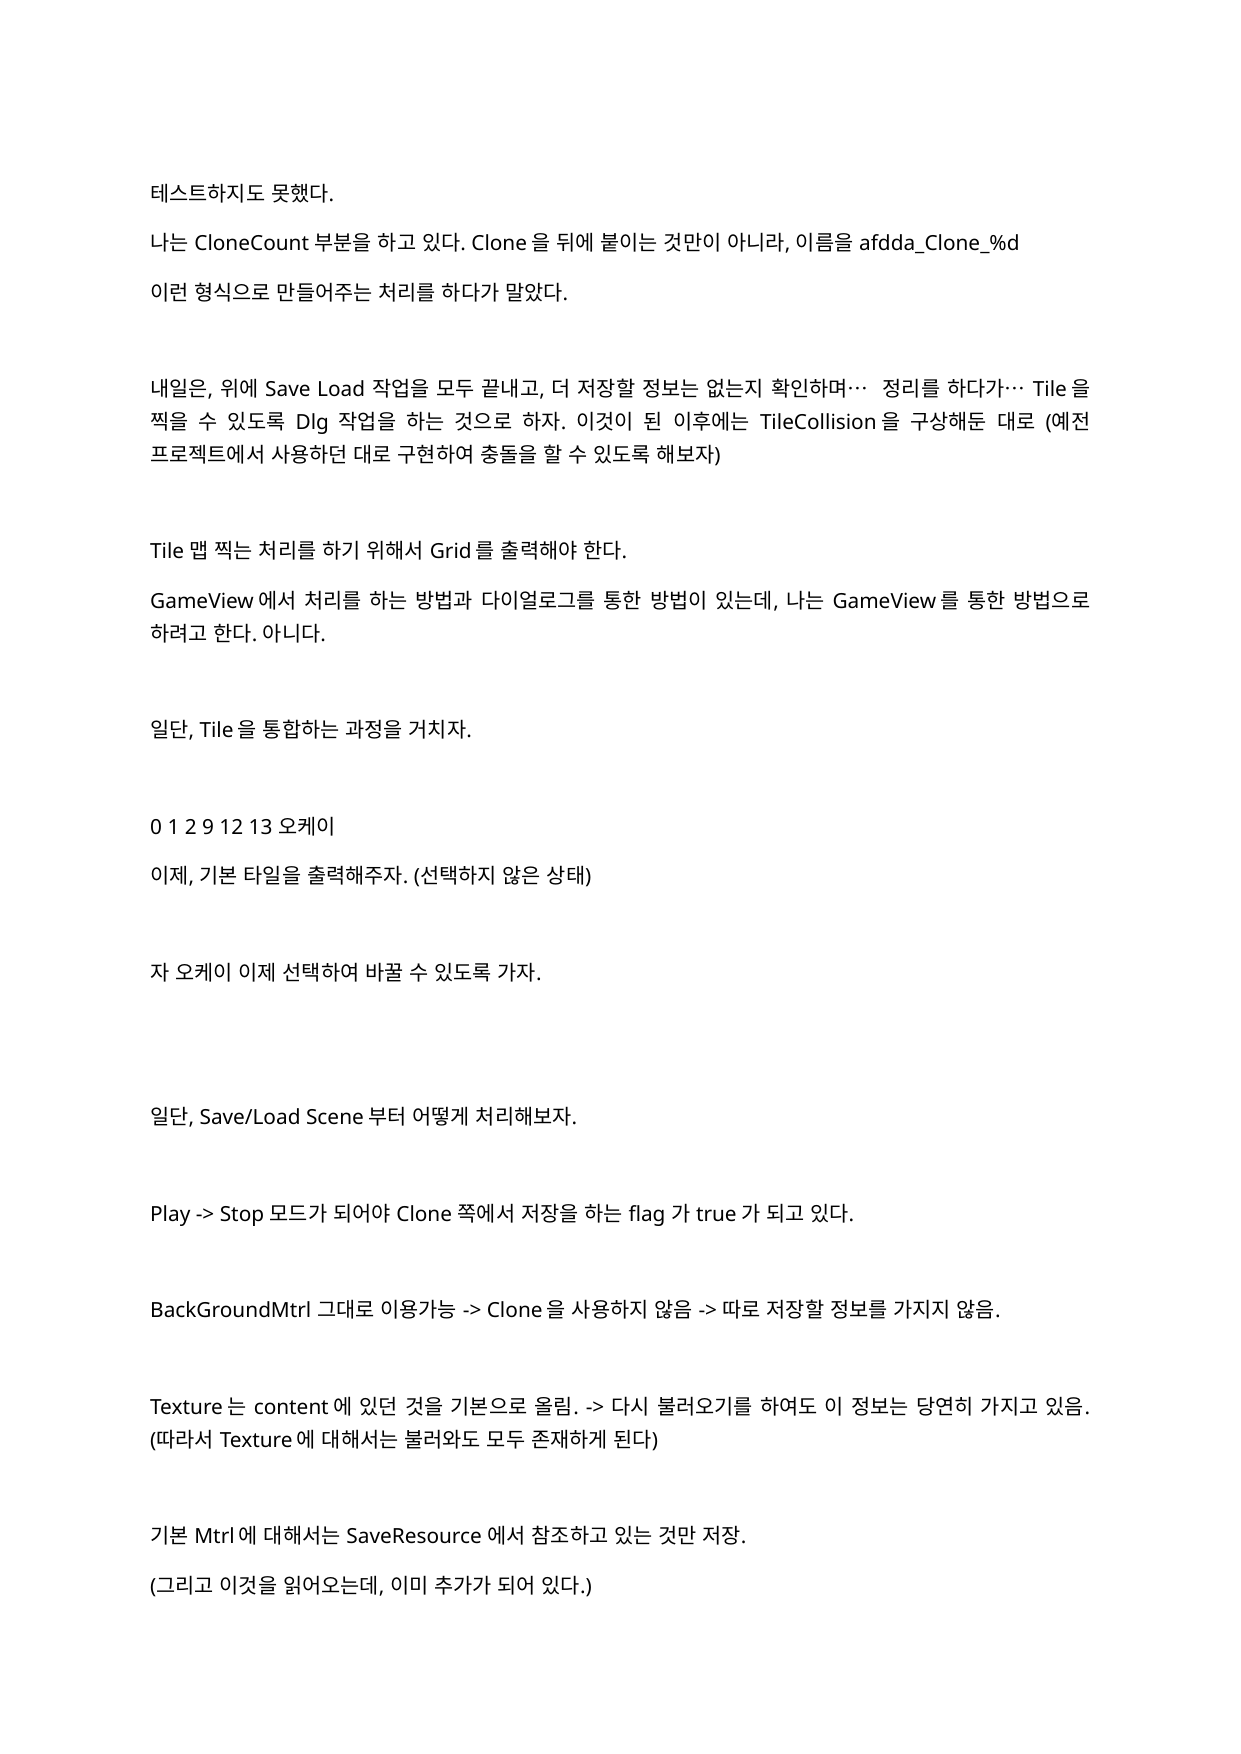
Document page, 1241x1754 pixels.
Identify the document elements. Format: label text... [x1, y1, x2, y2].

text 이런 형식으로 만들어주는 처리를 하다가 말았다. [150, 276, 1090, 306]
text 내일은, 위에 Save Load 작업을 모두 끝내고, 더 저장할 정보는 없는지 확인하며… 정리를 하다가… Tile을 찍을 수 있도록 Dlg 작업을 하는 것으로 하자. 이것이 된 이후에는 TileCollision을 구상해둔 대로 (예전 프로젝트에서 사용하던 대로 구현하여 충돌을 할 수 있도록 해보자) [150, 373, 1090, 468]
text 자 오케이 이제 선택하여 바꿀 수 있도록 가자. [150, 956, 1090, 986]
text 테스트하지도 못했다. [150, 177, 1090, 207]
text (그리고 이것을 읽어오는데, 이미 추가가 되어 있다.) [150, 1569, 1090, 1599]
text 이제, 기본 타일을 출력해주자. (선택하지 않은 상태) [150, 859, 1090, 890]
text 일단, Save/Load Scene부터 어떻게 처리해보자. [150, 1100, 1090, 1130]
text 0 1 2 9 12 13 오케이 [150, 810, 1090, 840]
text Tile 맵 찍는 처리를 하기 위해서 Grid를 출력해야 한다. [150, 535, 1090, 565]
text Play -> Stop 모드가 되어야 Clone 쪽에서 저장을 하는 flag 가 true가 되고 있다. [150, 1197, 1090, 1227]
text 일단, Tile을 통합하는 과정을 거치자. [150, 713, 1090, 744]
text 나는 CloneCount 부분을 하고 있다. Clone을 뒤에 붙이는 것만이 아니라, 이름을 afdda_Clone_%d [150, 227, 1090, 257]
text GameView에서 처리를 하는 방법과 다이얼로그를 통한 방법이 있는데, 나는 GameView를 통한 방법으로 하려고 한다. 아니다. [150, 584, 1090, 647]
text Texture는 content에 있던 것을 기본으로 올림. -> 다시 불러오기를 하여도 이 정보는 당연히 가지고 있음. (따라서 Texture에 대해서는 불러와도 모두 존재하게 된다) [150, 1390, 1090, 1453]
text 기본 Mtrl에 대해서는 SaveResource 에서 참조하고 있는 것만 저장. [150, 1519, 1090, 1550]
text BackGroundMtrl 그대로 이용가능 -> Clone을 사용하지 않음 -> 따로 저장할 정보를 가지지 않음. [150, 1293, 1090, 1324]
